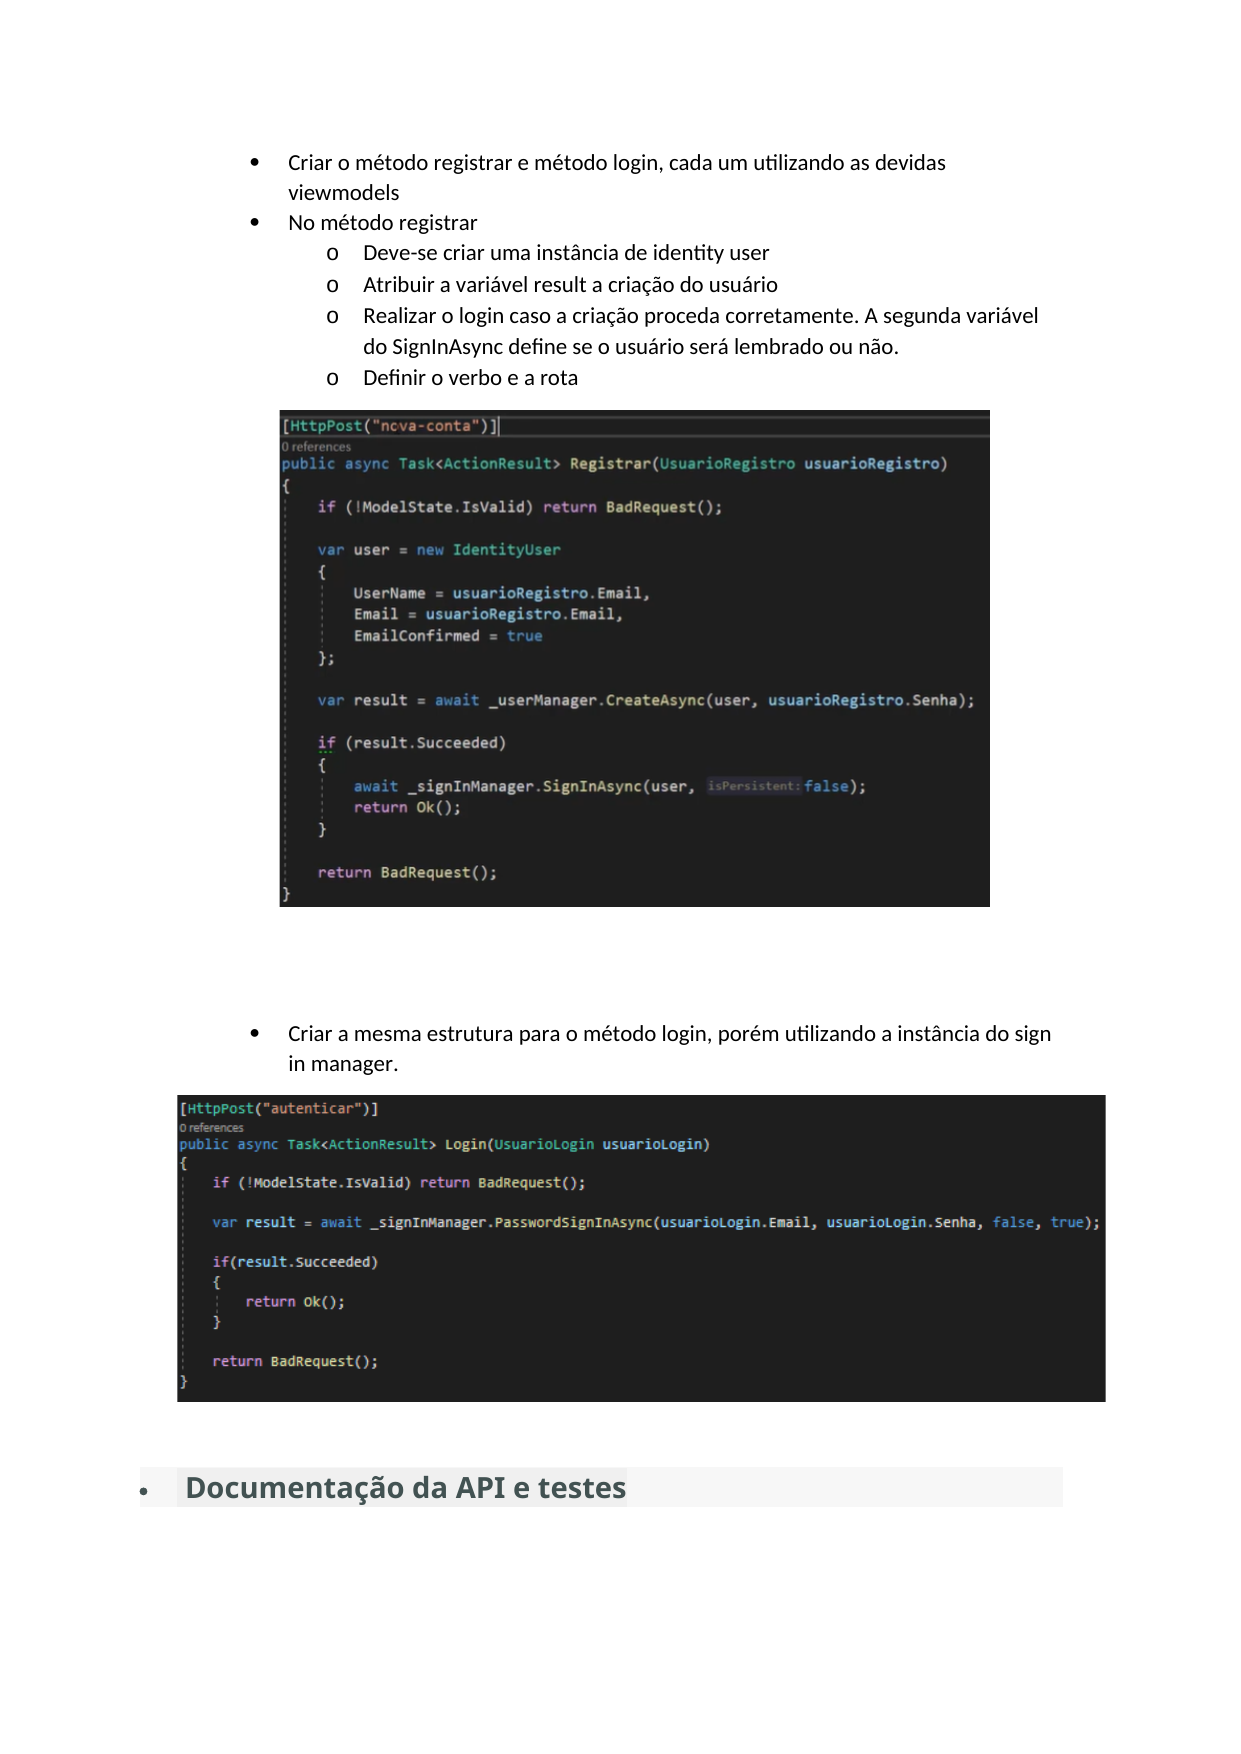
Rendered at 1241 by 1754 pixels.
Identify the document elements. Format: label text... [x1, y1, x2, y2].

list Deve-se criar uma instância de identity user [326, 238, 1063, 267]
list Realizar o login caso a criação proceda corretamente. A segunda variável do SignInAsync define se o usuário será lembrado ou não. [326, 301, 1063, 361]
picture [177, 1095, 1106, 1402]
list Criar a mesma estrutura para o método login, porém utilizando a instância do sign in manager. [251, 1019, 1063, 1077]
list Documentação da API e testes [140, 1467, 1063, 1507]
list No método registrar [251, 208, 1063, 236]
list Criar o método registrar e método login, cada um utilizando as devidas viewmodels [251, 148, 1063, 206]
picture [279, 410, 990, 907]
list Atribuir a variável result a criação do usuário [326, 270, 1063, 299]
list Definir o verbo e a rota [326, 363, 1063, 392]
